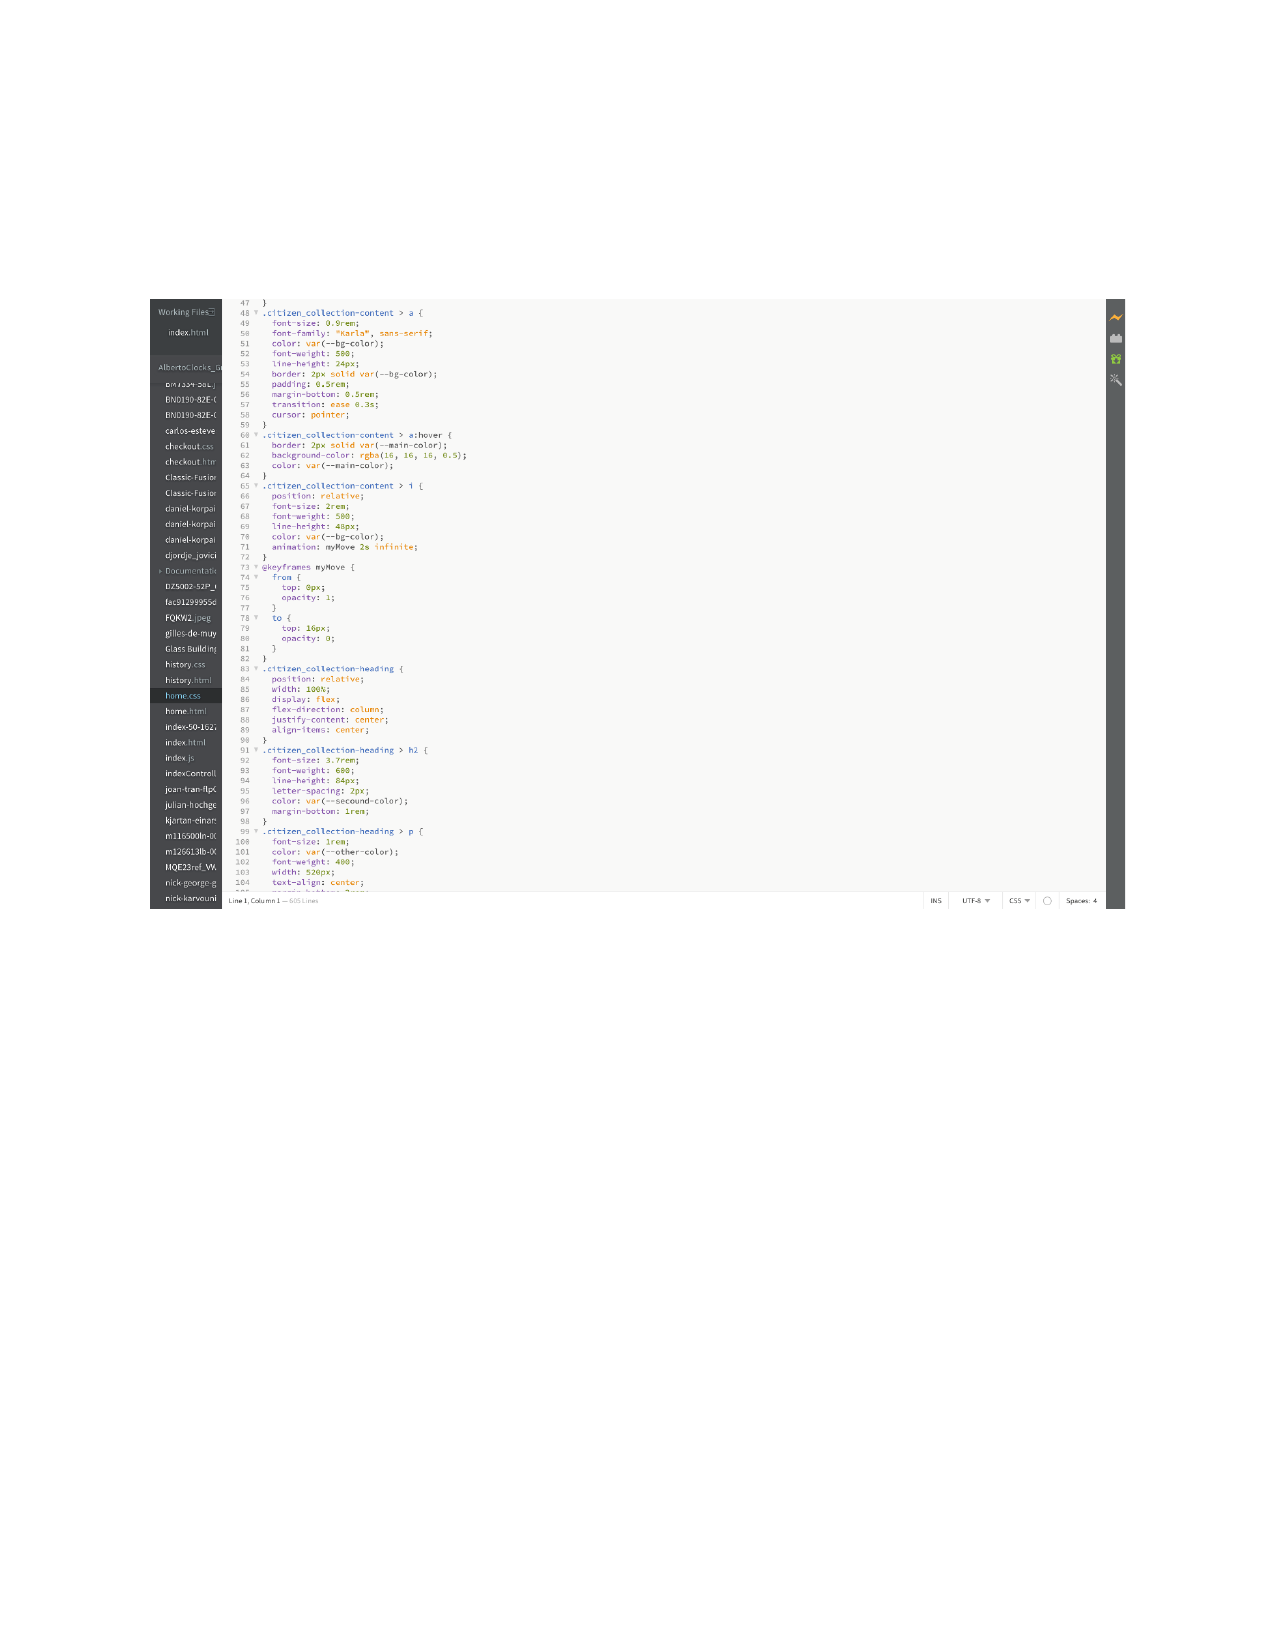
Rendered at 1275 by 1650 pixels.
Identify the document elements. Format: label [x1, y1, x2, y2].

picture [150, 299, 1125, 909]
